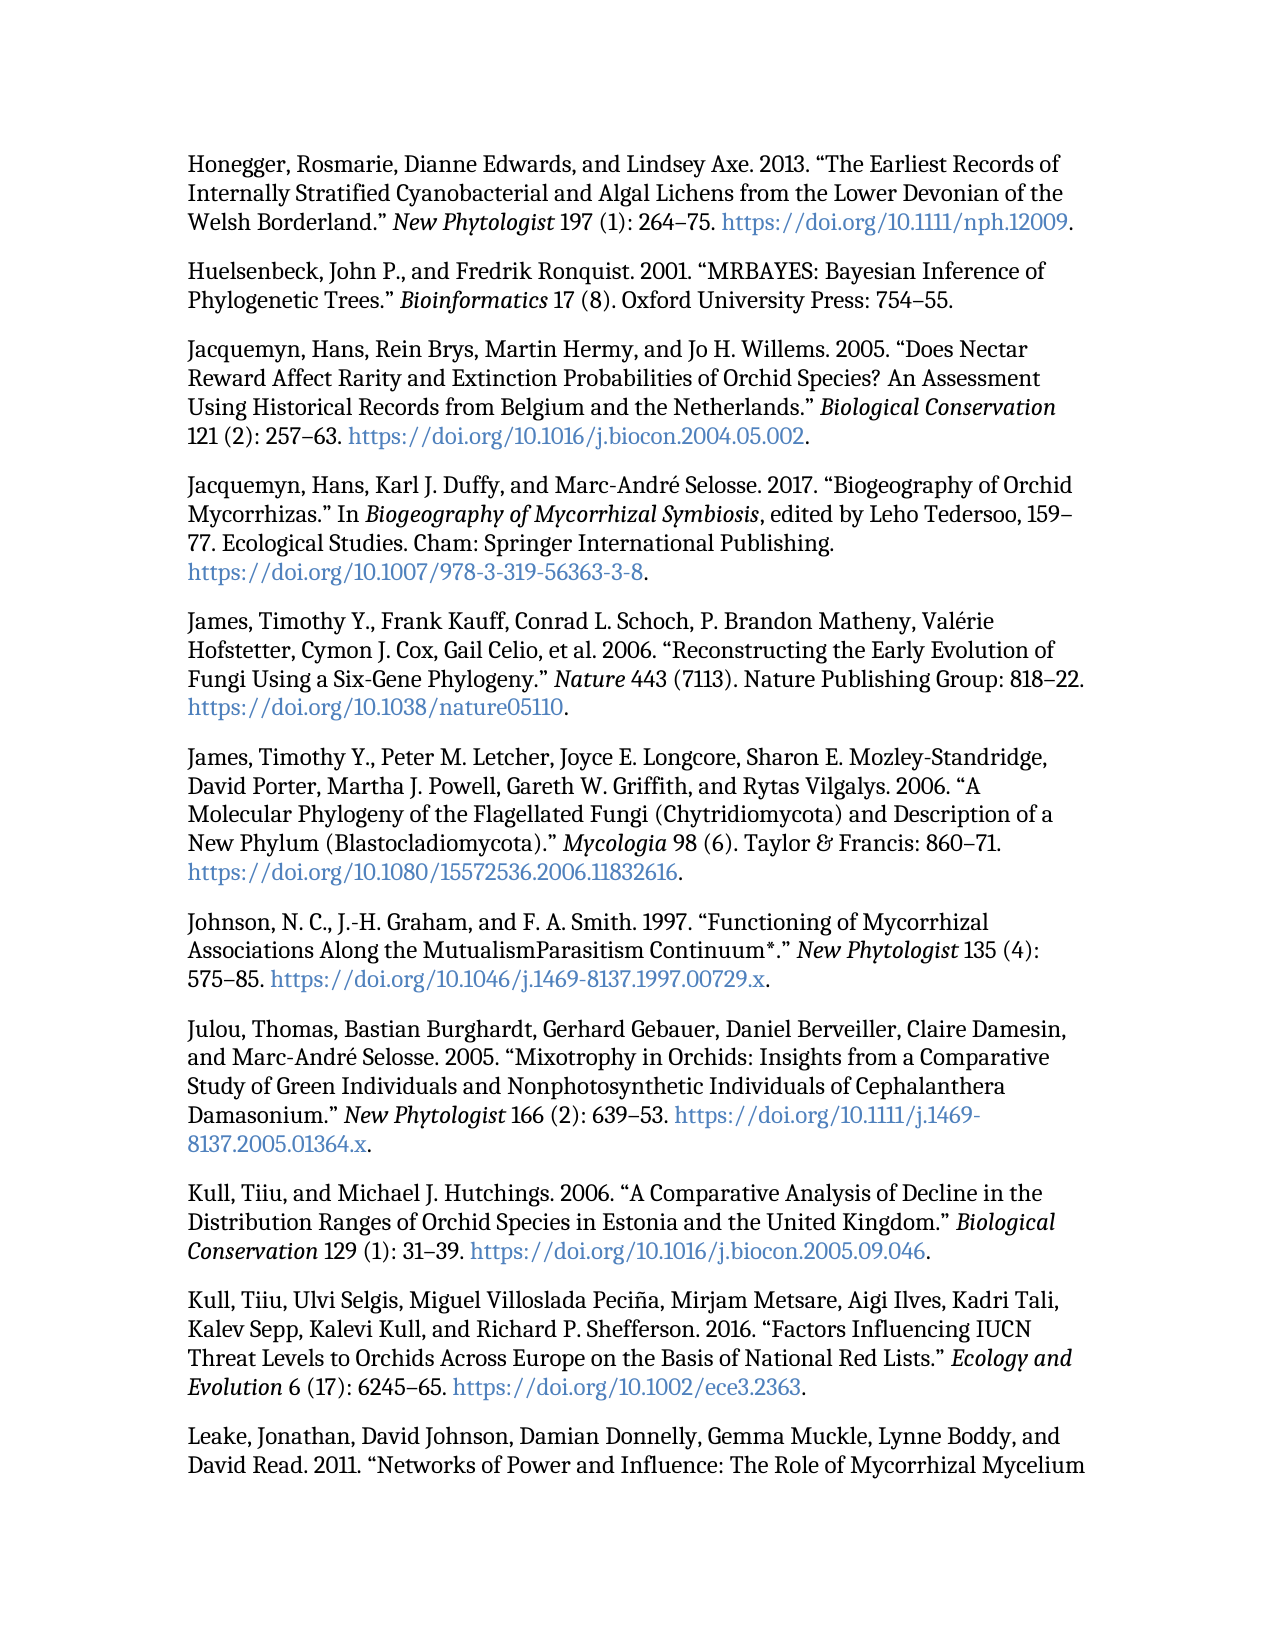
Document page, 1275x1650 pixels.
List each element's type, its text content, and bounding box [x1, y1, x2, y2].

text Jacquemyn, Hans, Rein Brys, Martin Hermy, and Jo H. Willems. 2005. “Does Nectar Reward Affect Rarity and Extinction Probabilities of Orchid Species? An Assessment Using Historical Records from Belgium and the Netherlands.” Biological Conservation 121 (2): 257–63. https://doi.org/10.1016/j.biocon.2004.05.002. [187, 335, 1087, 450]
text James, Timothy Y., Peter M. Letcher, Joyce E. Longcore, Sharon E. Mozley-Standridge, David Porter, Martha J. Powell, Gareth W. Griffith, and Rytas Vilgalys. 2006. “A Molecular Phylogeny of the Flagellated Fungi (Chytridiomycota) and Description of a New Phylum (Blastocladiomycota).” Mycologia 98 (6). Taylor & Francis: 860–71. https://doi.org/10.1080/15572536.2006.11832616. [187, 743, 1087, 887]
text Kull, Tiiu, and Michael J. Hutchings. 2006. “A Comparative Analysis of Decline in the Distribution Ranges of Orchid Species in Estonia and the United Kingdom.” Biological Conservation 129 (1): 31–39. https://doi.org/10.1016/j.biocon.2005.09.046. [187, 1179, 1087, 1265]
text Kull, Tiiu, Ulvi Selgis, Miguel Villoslada Peciña, Mirjam Metsare, Aigi Ilves, Kadri Tali, Kalev Sepp, Kalevi Kull, and Richard P. Shefferson. 2016. “Factors Influencing IUCN Threat Levels to Orchids Across Europe on the Basis of National Red Lists.” Ecology and Evolution 6 (17): 6245–65. https://doi.org/10.1002/ece3.2363. [187, 1286, 1087, 1401]
text Jacquemyn, Hans, Karl J. Duffy, and Marc-André Selosse. 2017. “Biogeography of Orchid Mycorrhizas.” In Biogeography of Mycorrhizal Symbiosis, edited by Leho Tedersoo, 159–77. Ecological Studies. Cham: Springer International Publishing. https://doi.org/10.1007/978-3-319-56363-3-8. [187, 471, 1087, 586]
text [187, 1422, 1087, 1479]
text Huelsenbeck, John P., and Fredrik Ronquist. 2001. “MRBAYES: Bayesian Inference of Phylogenetic Trees.” Bioinformatics 17 (8). Oxford University Press: 754–55. [187, 257, 1087, 314]
text Julou, Thomas, Bastian Burghardt, Gerhard Gebauer, Daniel Berveiller, Claire Damesin, and Marc-André Selosse. 2005. “Mixotrophy in Orchids: Insights from a Comparative Study of Green Individuals and Nonphotosynthetic Individuals of Cephalanthera Damasonium.” New Phytologist 166 (2): 639–53. https://doi.org/10.1111/j.1469-8137.2005.01364.x. [187, 1014, 1087, 1158]
text Johnson, N. C., J.-H. Graham, and F. A. Smith. 1997. “Functioning of Mycorrhizal Associations Along the MutualismParasitism Continuum*.” New Phytologist 135 (4): 575–85. https://doi.org/10.1046/j.1469-8137.1997.00729.x. [187, 907, 1087, 994]
text James, Timothy Y., Frank Kauff, Conrad L. Schoch, P. Brandon Matheny, Valérie Hofstetter, Cymon J. Cox, Gail Celio, et al. 2006. “Reconstructing the Early Evolution of Fungi Using a Six-Gene Phylogeny.” Nature 443 (7113). Nature Publishing Group: 818–22. https://doi.org/10.1038/nature05110. [187, 607, 1087, 722]
text Honegger, Rosmarie, Dianne Edwards, and Lindsey Axe. 2013. “The Earliest Records of Internally Stratified Cyanobacterial and Algal Lichens from the Lower Devonian of the Welsh Borderland.” New Phytologist 197 (1): 264–75. https://doi.org/10.1111/nph.12009. [187, 150, 1087, 236]
